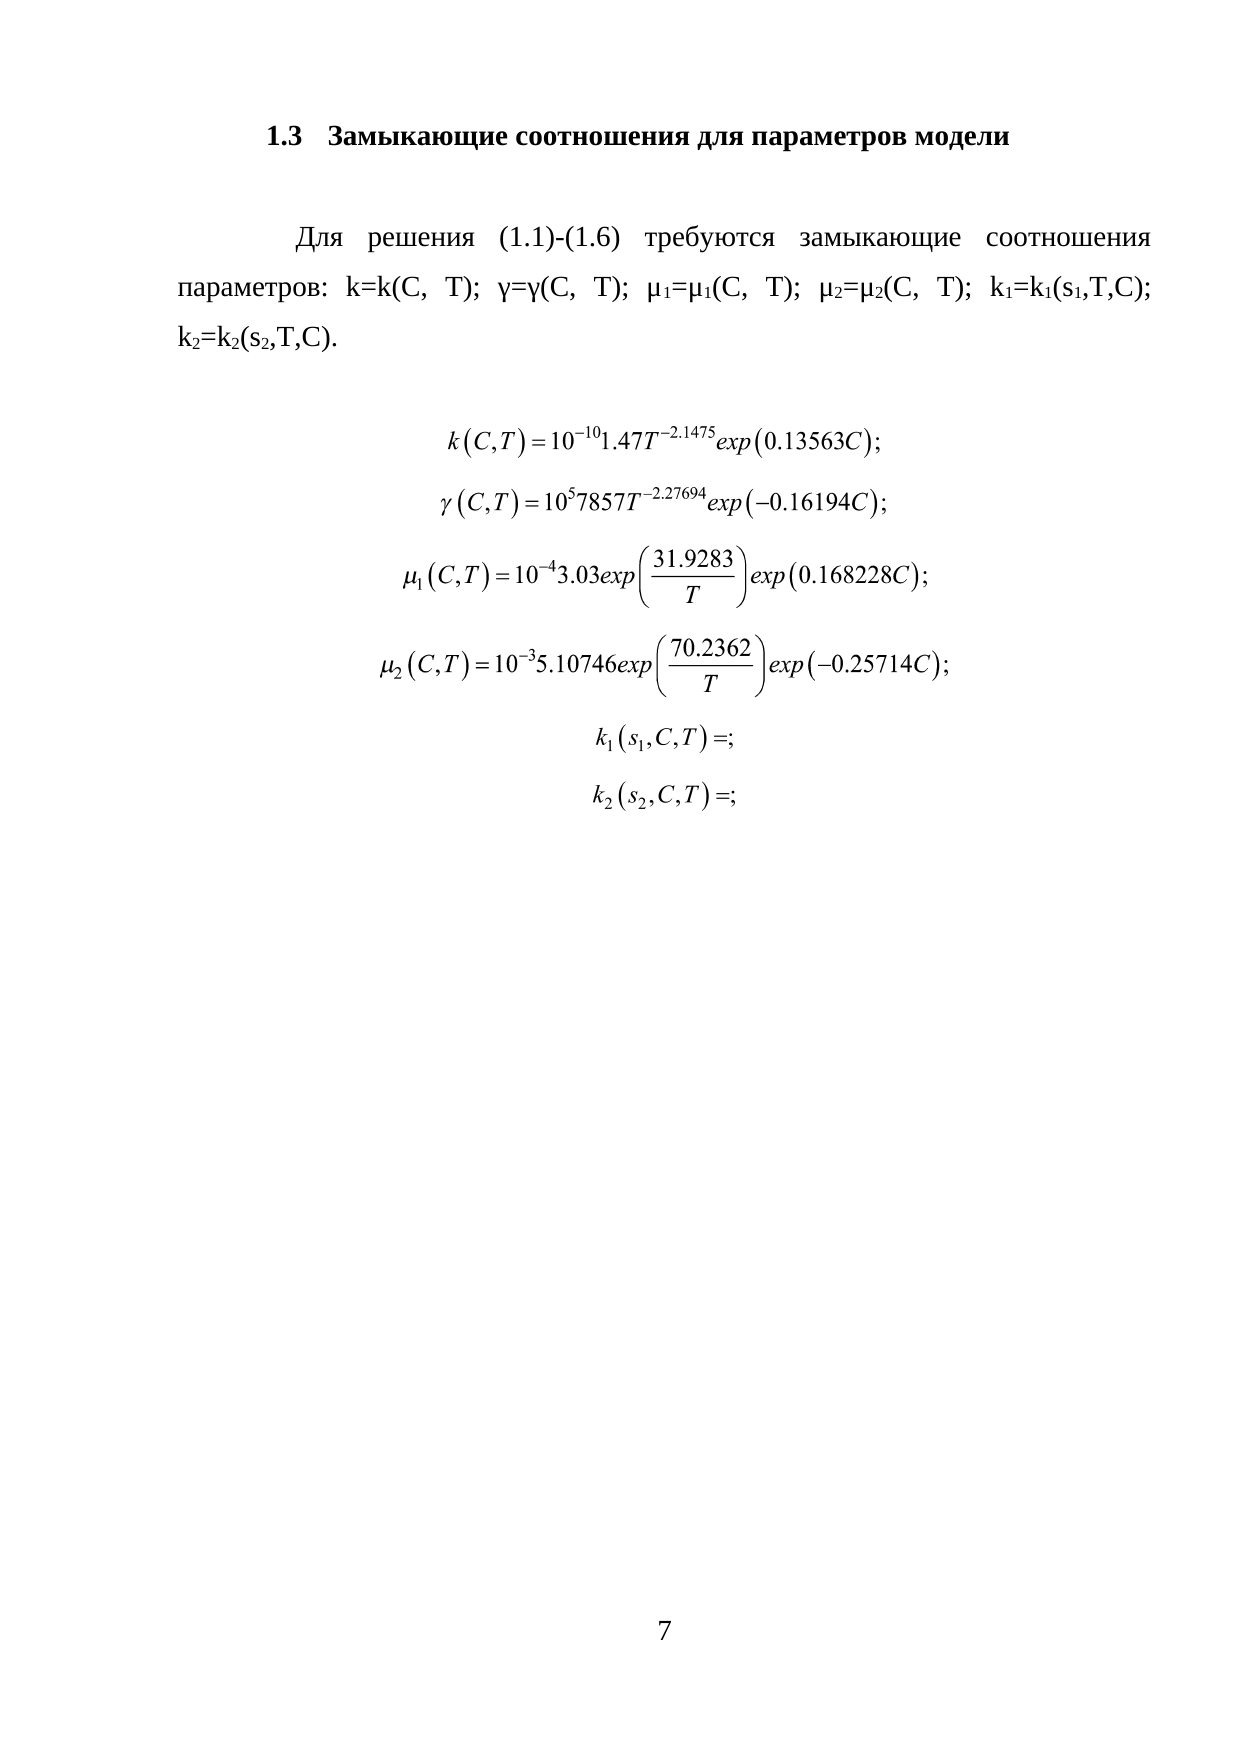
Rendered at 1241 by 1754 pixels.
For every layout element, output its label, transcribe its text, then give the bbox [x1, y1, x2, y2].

text Для решения (1.1)-(1.6) требуются замыкающие соотношения параметров: k=k(С, T); γ=γ(С, T); μ1=μ1(С, T); μ2=μ2(С, T); k1=k1(s1,T,C); k2=k2(s2,T,C). [177, 219, 1152, 353]
list Замыкающие соотношения для параметров модели [266, 118, 1152, 152]
picture [375, 629, 954, 702]
picture [444, 420, 885, 464]
picture [437, 480, 891, 525]
picture [592, 718, 737, 759]
picture [398, 541, 930, 613]
picture [589, 775, 740, 817]
